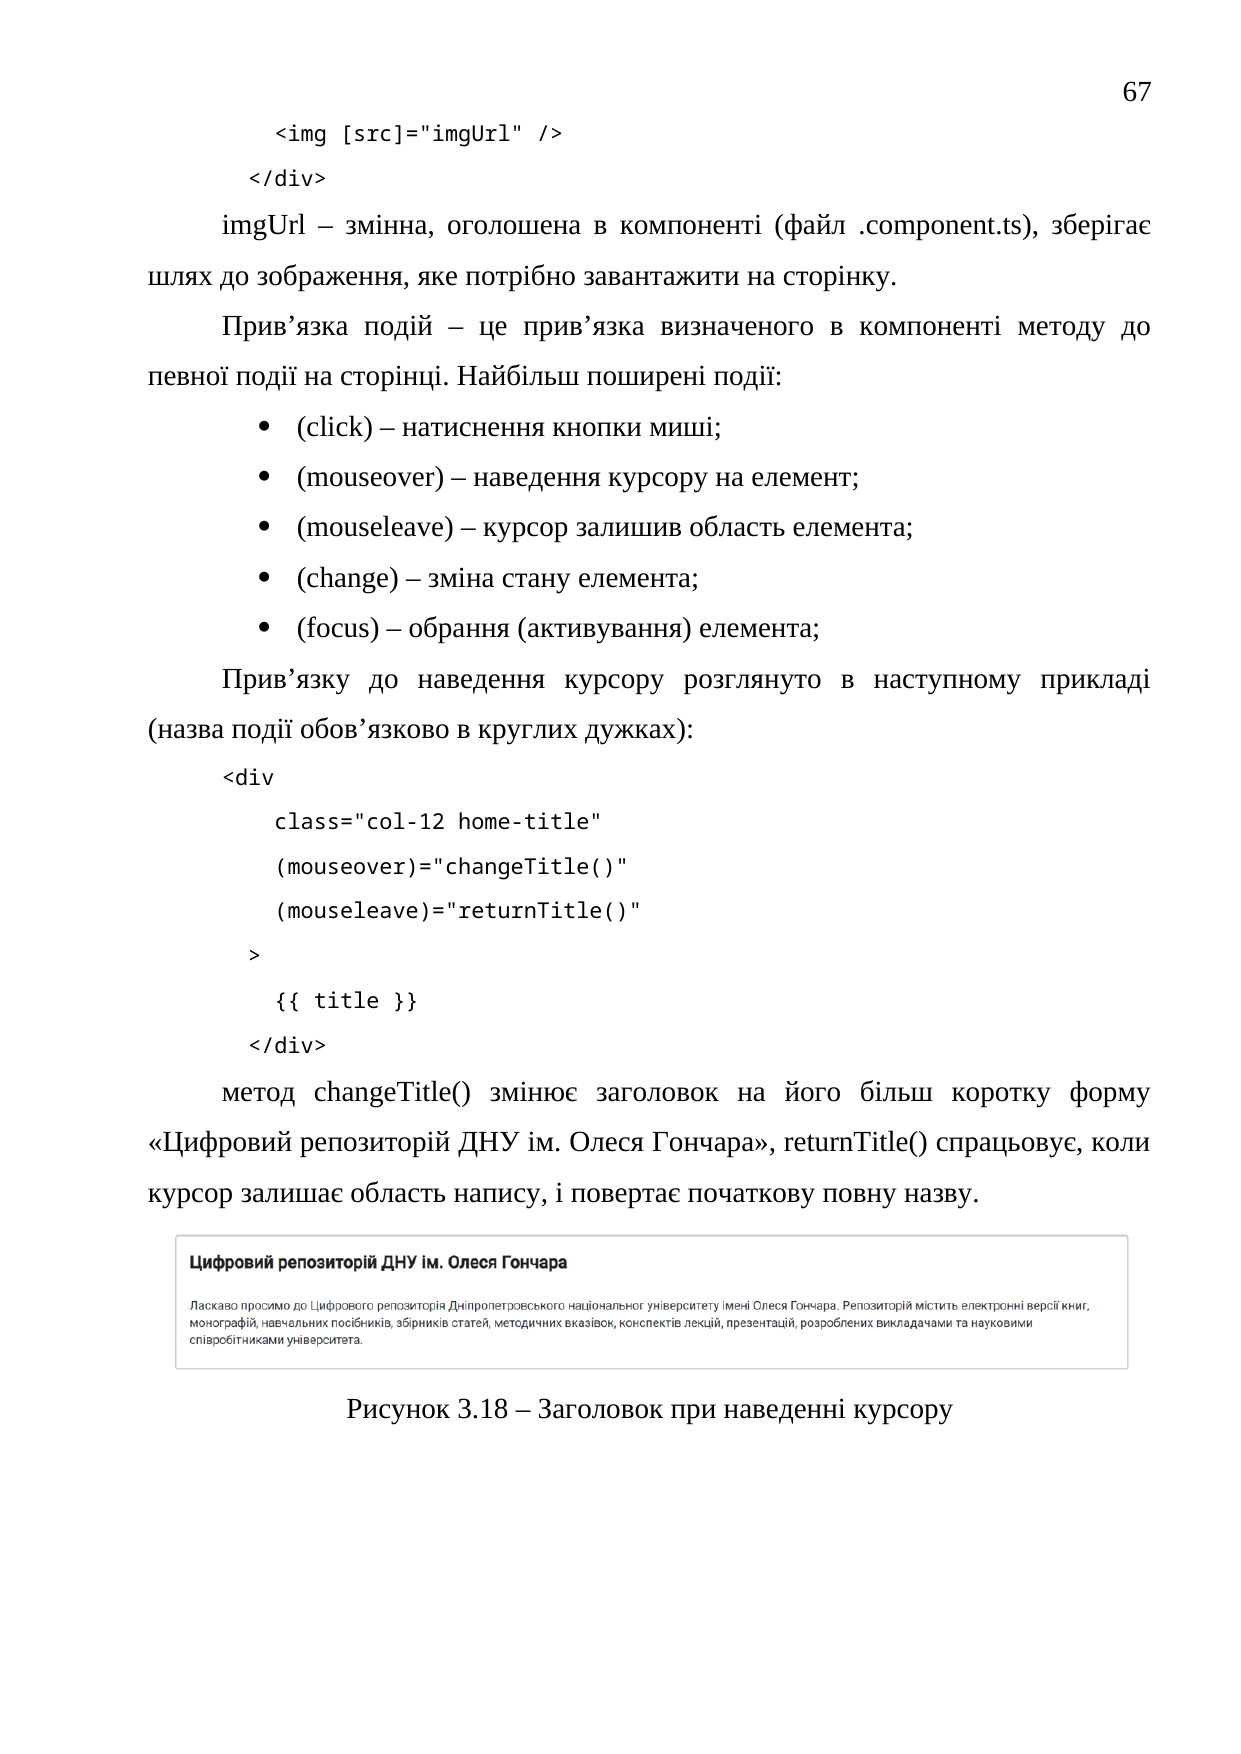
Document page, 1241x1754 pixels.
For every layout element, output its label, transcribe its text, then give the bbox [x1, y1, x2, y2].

text class="col-12 home-title" [148, 806, 1152, 836]
list (change) – зміна стану елемента; [259, 560, 1152, 594]
text > [148, 940, 1152, 970]
picture [164, 1225, 1135, 1375]
text {{ title }} [148, 985, 1152, 1015]
text Прив’язку до наведення курсору розглянуто в наступному прикладі (назва події обов’язково в круглих дужках): [148, 661, 1152, 745]
list (mouseleave) – курсор залишив область елемента; [259, 509, 1152, 543]
text </div> [148, 1029, 1152, 1059]
text (mouseleave)="returnTitle()" [148, 896, 1152, 925]
text imgUrl – змінна, оголошена в компоненті (файл .component.ts), зберігає шлях до зображення, яке потрібно завантажити на сторінку. [148, 207, 1152, 291]
text Прив’язка подій – це прив’язка визначеного в компоненті методу до певної події на сторінці. Найбільш поширені події: [148, 308, 1152, 392]
text (mouseover)="changeTitle()" [148, 851, 1152, 881]
list (mouseover) – наведення курсору на елемент; [259, 459, 1152, 493]
text <div [148, 761, 1152, 791]
list (click) – натиснення кнопки миші; [259, 409, 1152, 442]
list (focus) – обрання (активування) елемента; [259, 610, 1152, 644]
text </div> [148, 163, 1152, 193]
text <img [src]="imgUrl" /> [148, 118, 1152, 148]
text метод changeTitle() змінює заголовок на його більш коротку форму «Цифровий репозиторій ДНУ ім. Олеся Гончара», returnTitle() спрацьовує, коли курсор залишає область напису, і повертає початкову повну назву. [148, 1074, 1152, 1208]
